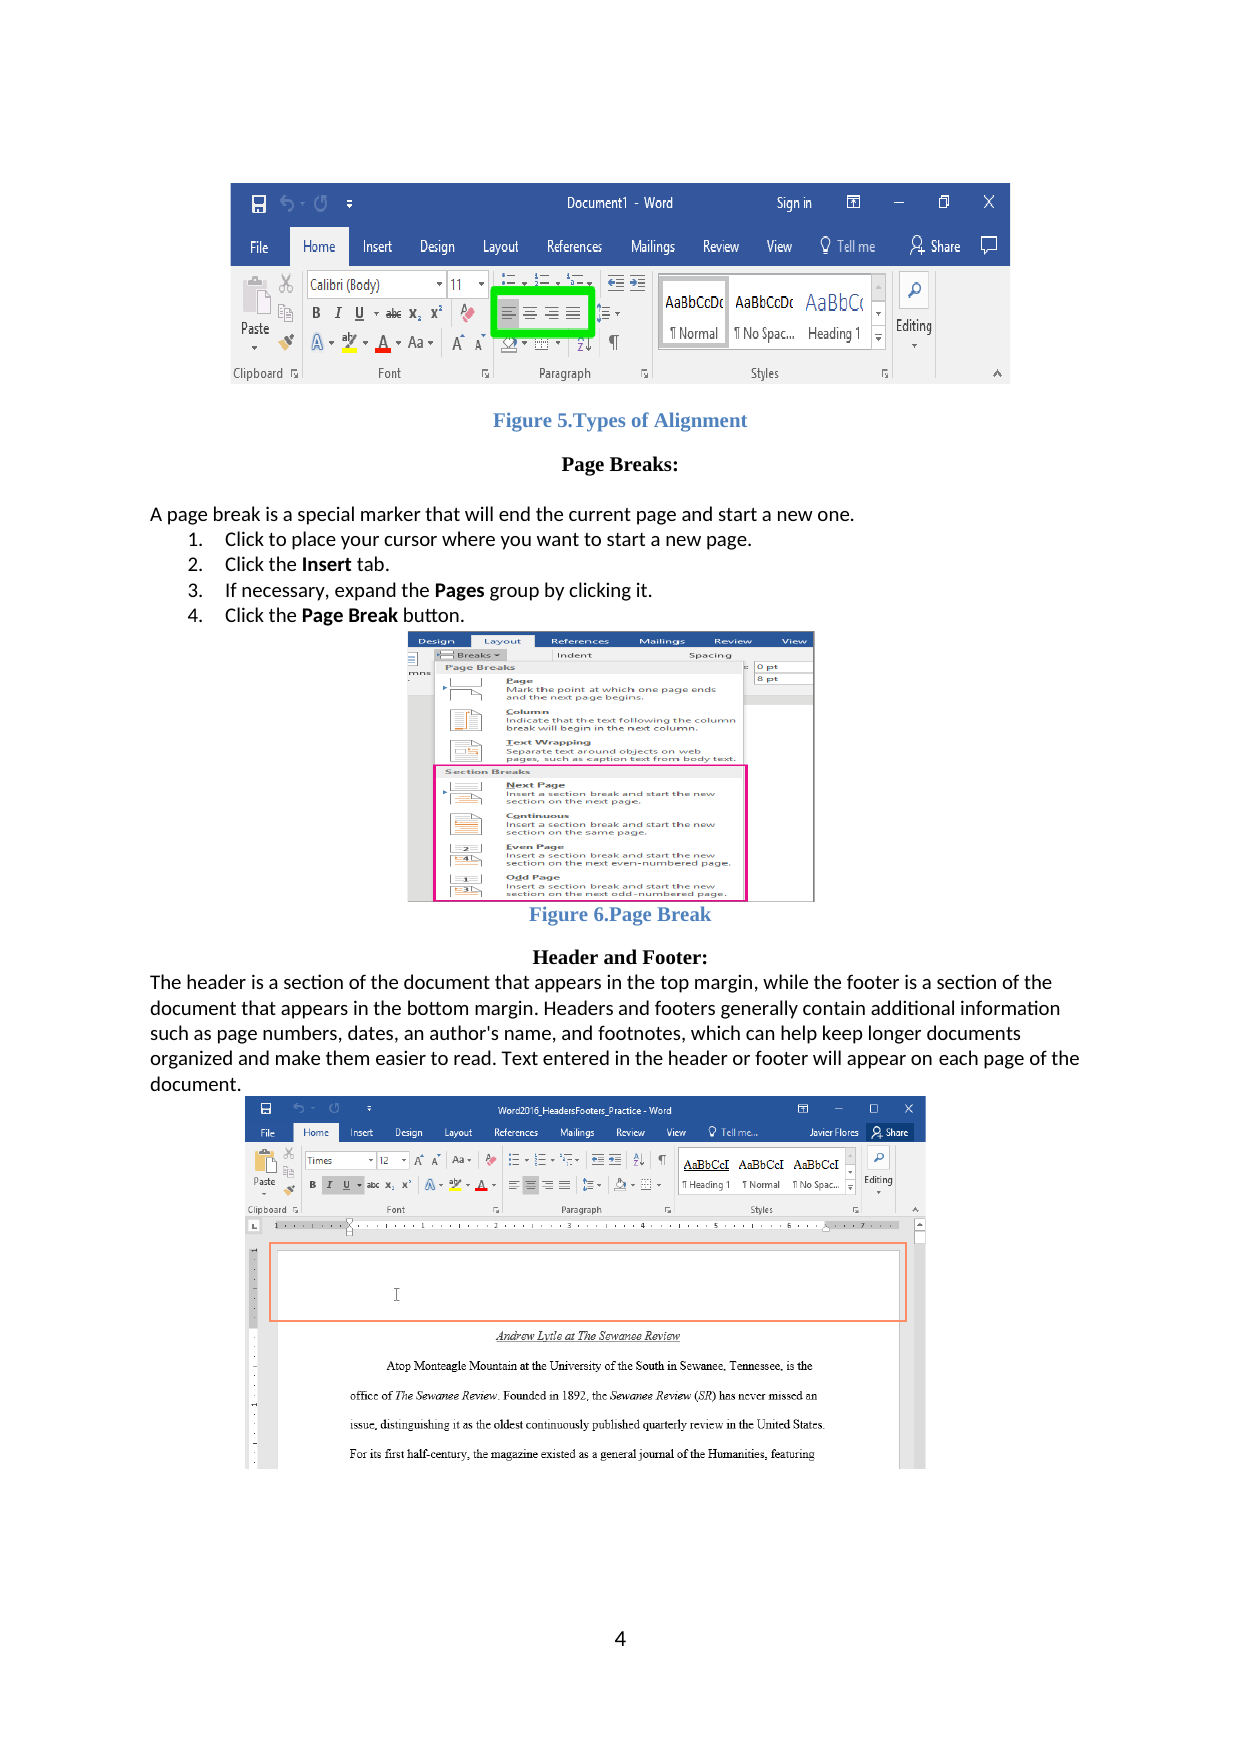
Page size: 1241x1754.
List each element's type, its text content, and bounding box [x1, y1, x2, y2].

list If necessary, expand the Pages group by clicking it. [187, 577, 1090, 602]
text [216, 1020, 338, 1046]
text The header is a section of the document that appears in the top margin, while the footer is a section of the document that appears in the bottom margin. Headers and footers generally contain additional information such as page numbers, dates, an author's name, and footnotes, which can help keep longer documents organized and make them easier to read. Text entered in the header or footer will appear on each page of the document. [242, 969, 1090, 1096]
text A page break is a special marker that will end the current page and start a new one. [150, 501, 1090, 526]
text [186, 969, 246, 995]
picture [245, 1096, 926, 1469]
picture [407, 631, 815, 902]
list Click the Insert tab. [187, 552, 1090, 577]
text Header and Footer: [150, 926, 1090, 969]
text Page Breaks: [150, 452, 1090, 476]
picture [230, 183, 1011, 384]
list Click the Page Break button. [187, 602, 1090, 628]
list Click to place your cursor where you want to start a new page. [187, 526, 1090, 552]
